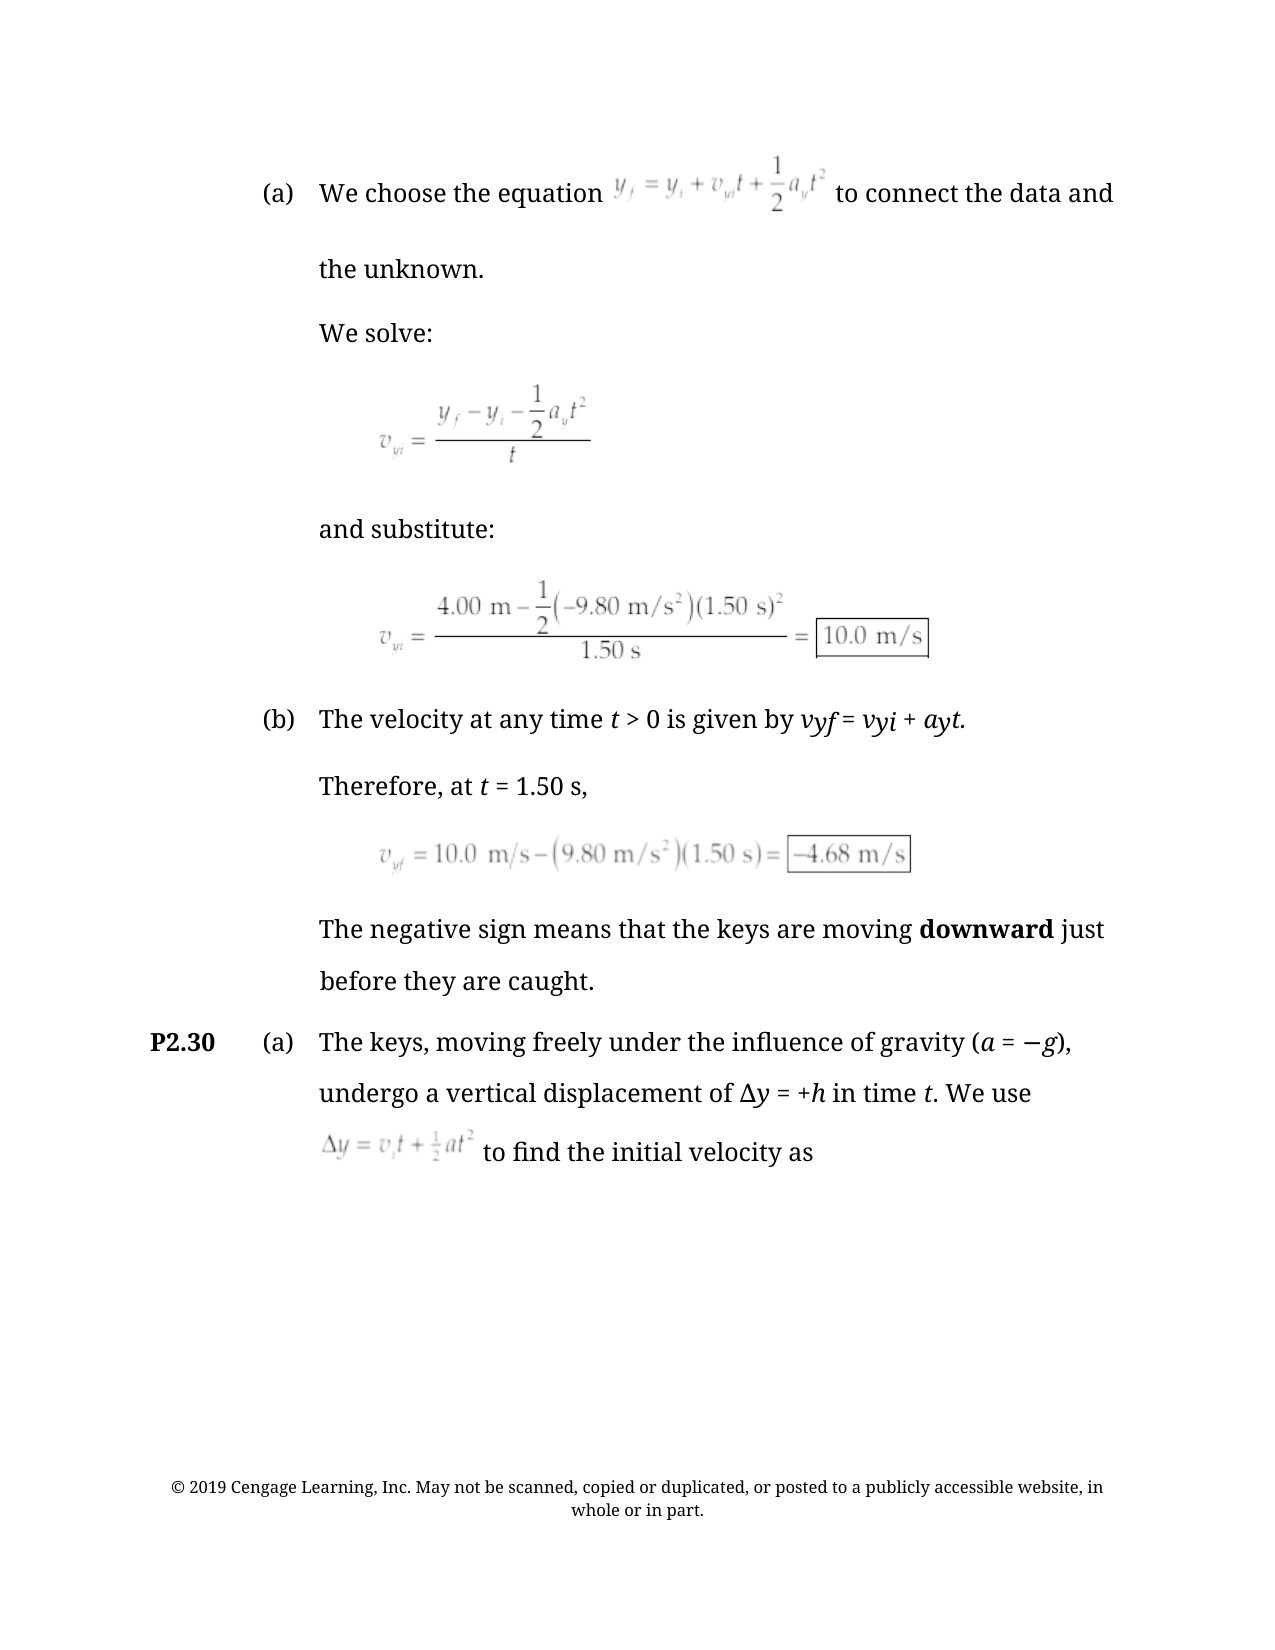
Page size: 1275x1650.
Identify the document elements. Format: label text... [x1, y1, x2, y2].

text Therefore, at t = 1.50 s, [150, 769, 1125, 803]
text The negative sign means that the keys are moving downward just before they are caught. [150, 912, 1125, 997]
text We solve: [150, 315, 1125, 349]
text (a) We choose the equation to connect the data and the unknown. [150, 150, 1125, 286]
text and substitute: [150, 511, 1125, 545]
text P2.30 (a) The keys, moving freely under the influence of gravity (a = −g), undergo a vertical displacement of ∆y = +h in time t. We use to find the initial velocity as [150, 1024, 1125, 1180]
text (b) The velocity at any time t > 0 is given by vyf = vyi + ayt. [150, 699, 1125, 739]
